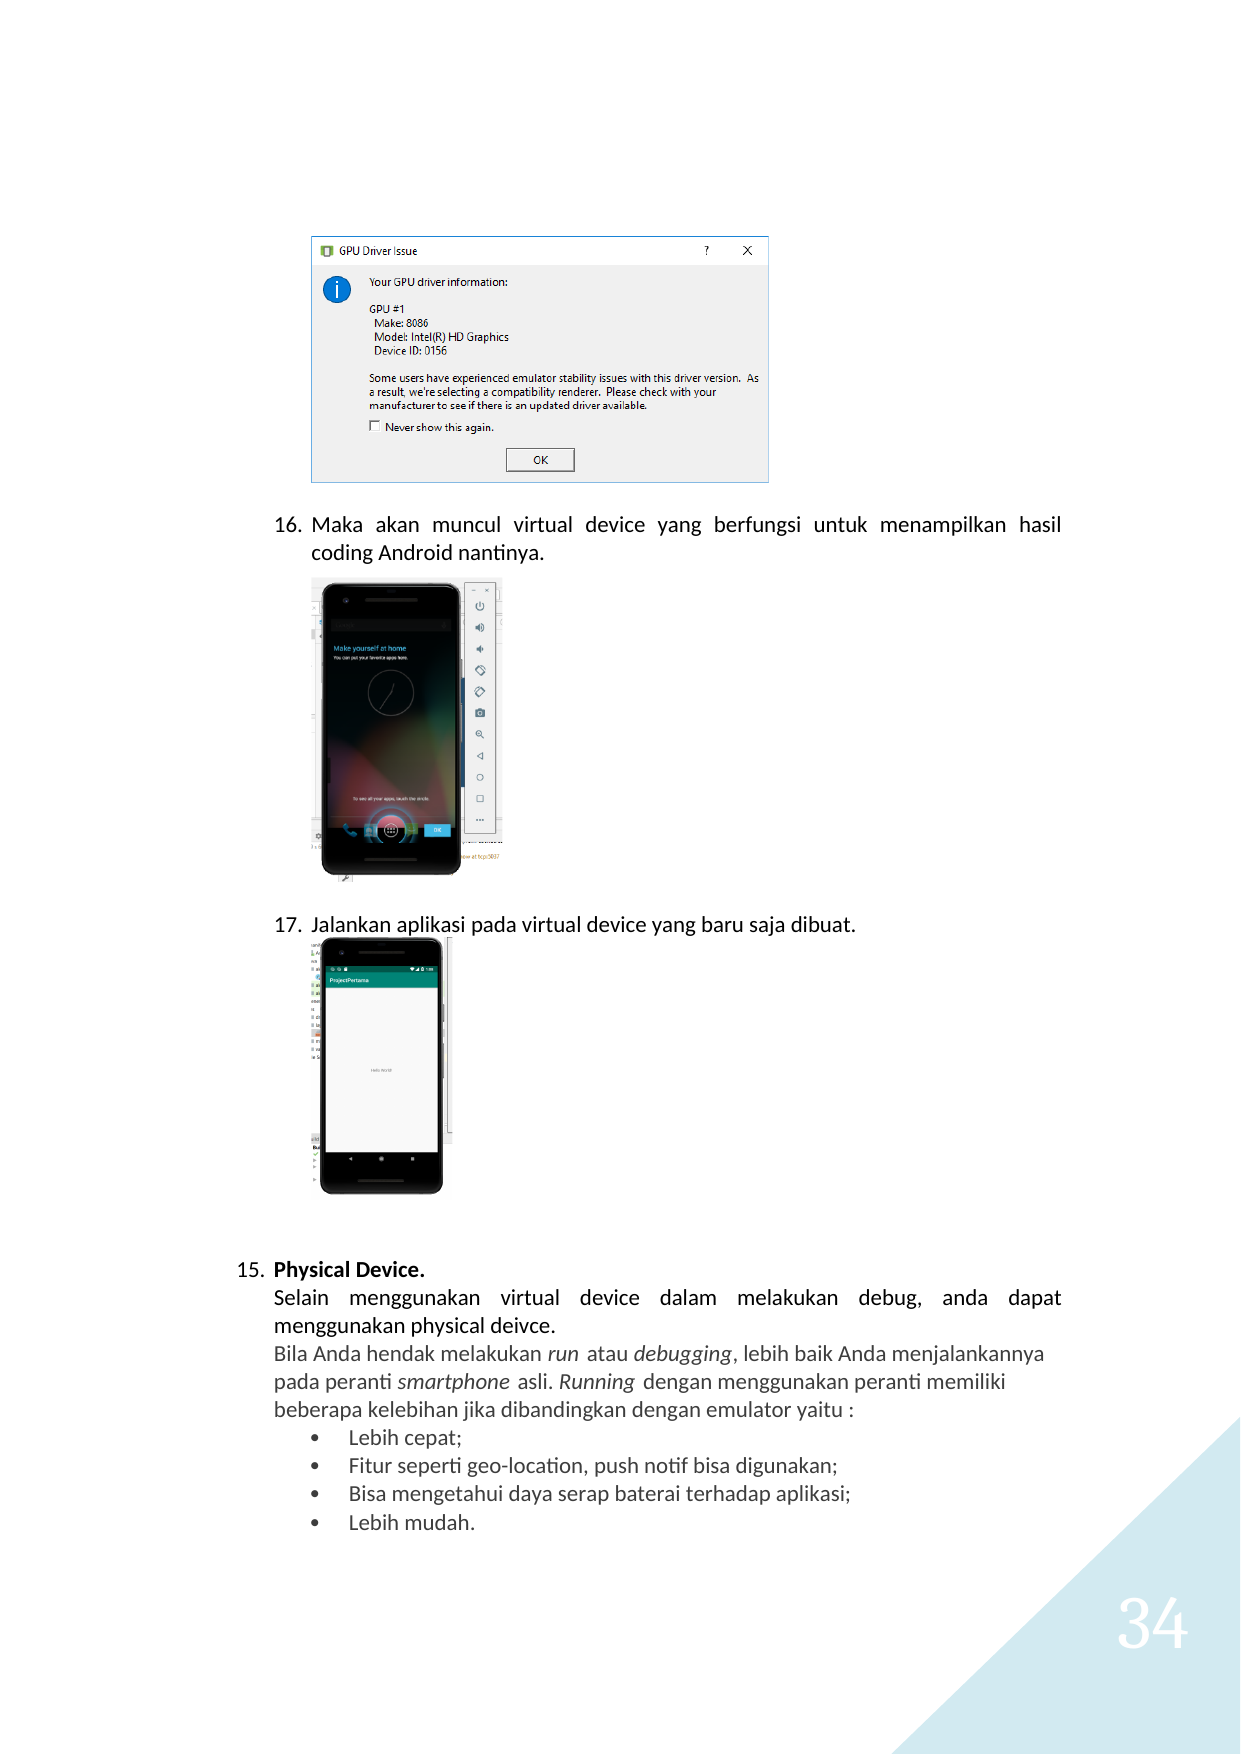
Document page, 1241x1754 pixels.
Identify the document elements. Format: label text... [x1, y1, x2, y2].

list Physical Device. [236, 1255, 1063, 1283]
list Jalankan aplikasi pada virtual device yang baru saja dibuat. [274, 910, 1063, 938]
list Bisa mengetahui daya serap baterai terhadap aplikasi; [311, 1479, 1063, 1508]
list Lebih cepat; [311, 1423, 1063, 1452]
picture [311, 566, 503, 882]
picture [311, 236, 769, 483]
list Maka akan muncul virtual device yang berfungsi untuk menampilkan hasil coding Android nantinya. [274, 510, 1063, 566]
list Selain menggunakan virtual device dalam melakukan debug, anda dapat menggunakan physical deivce. [274, 1283, 1063, 1339]
text Bila Anda hendak melakukan run atau debugging, lebih baik Anda menjalankannya pada peranti smartphone asli. Running dengan menggunakan peranti memiliki beberapa kelebihan jika dibandingkan dengan emulator yaitu : [274, 1339, 1063, 1423]
picture [311, 937, 453, 1200]
list Fitur seperti geo-location, push notif bisa digunakan; [311, 1452, 1063, 1479]
list Lebih mudah. [311, 1508, 1063, 1536]
